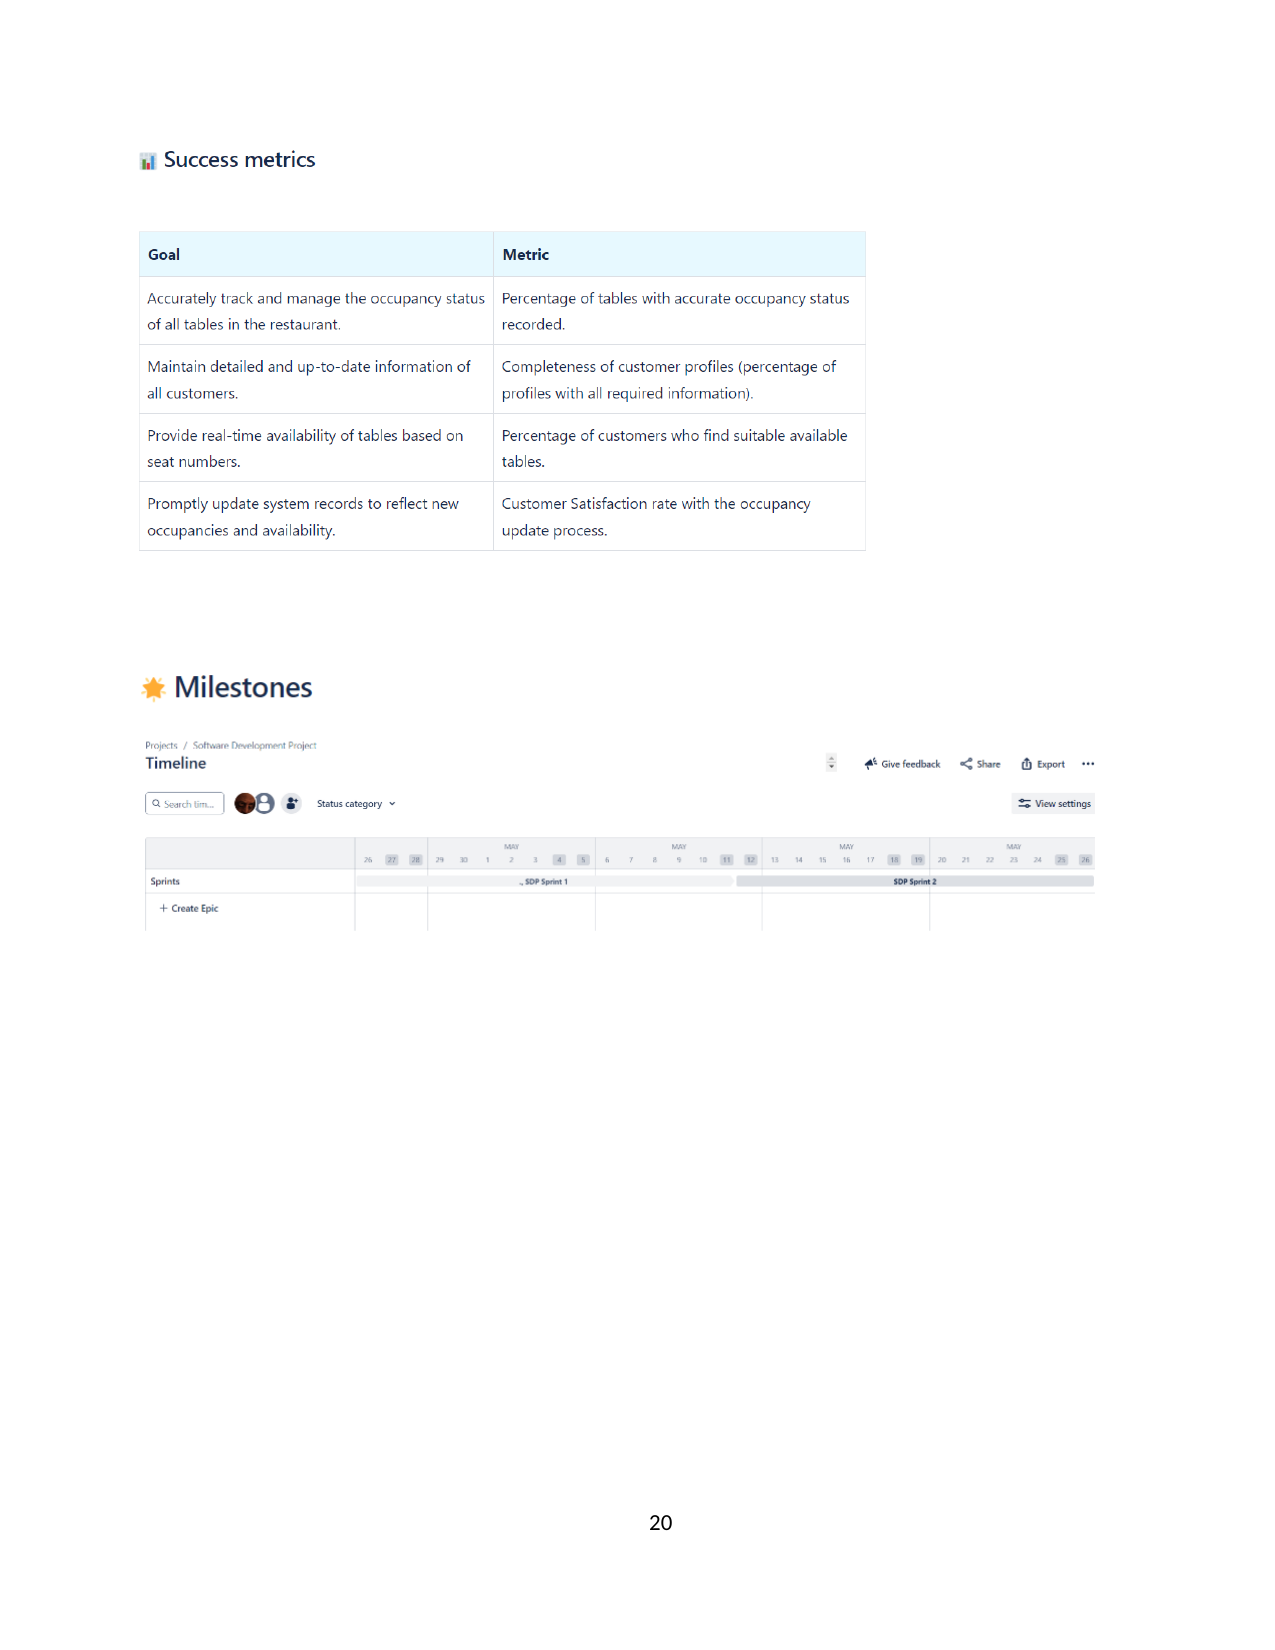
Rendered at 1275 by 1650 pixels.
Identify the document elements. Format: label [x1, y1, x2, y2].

picture [120, 143, 895, 572]
picture [120, 653, 1112, 962]
